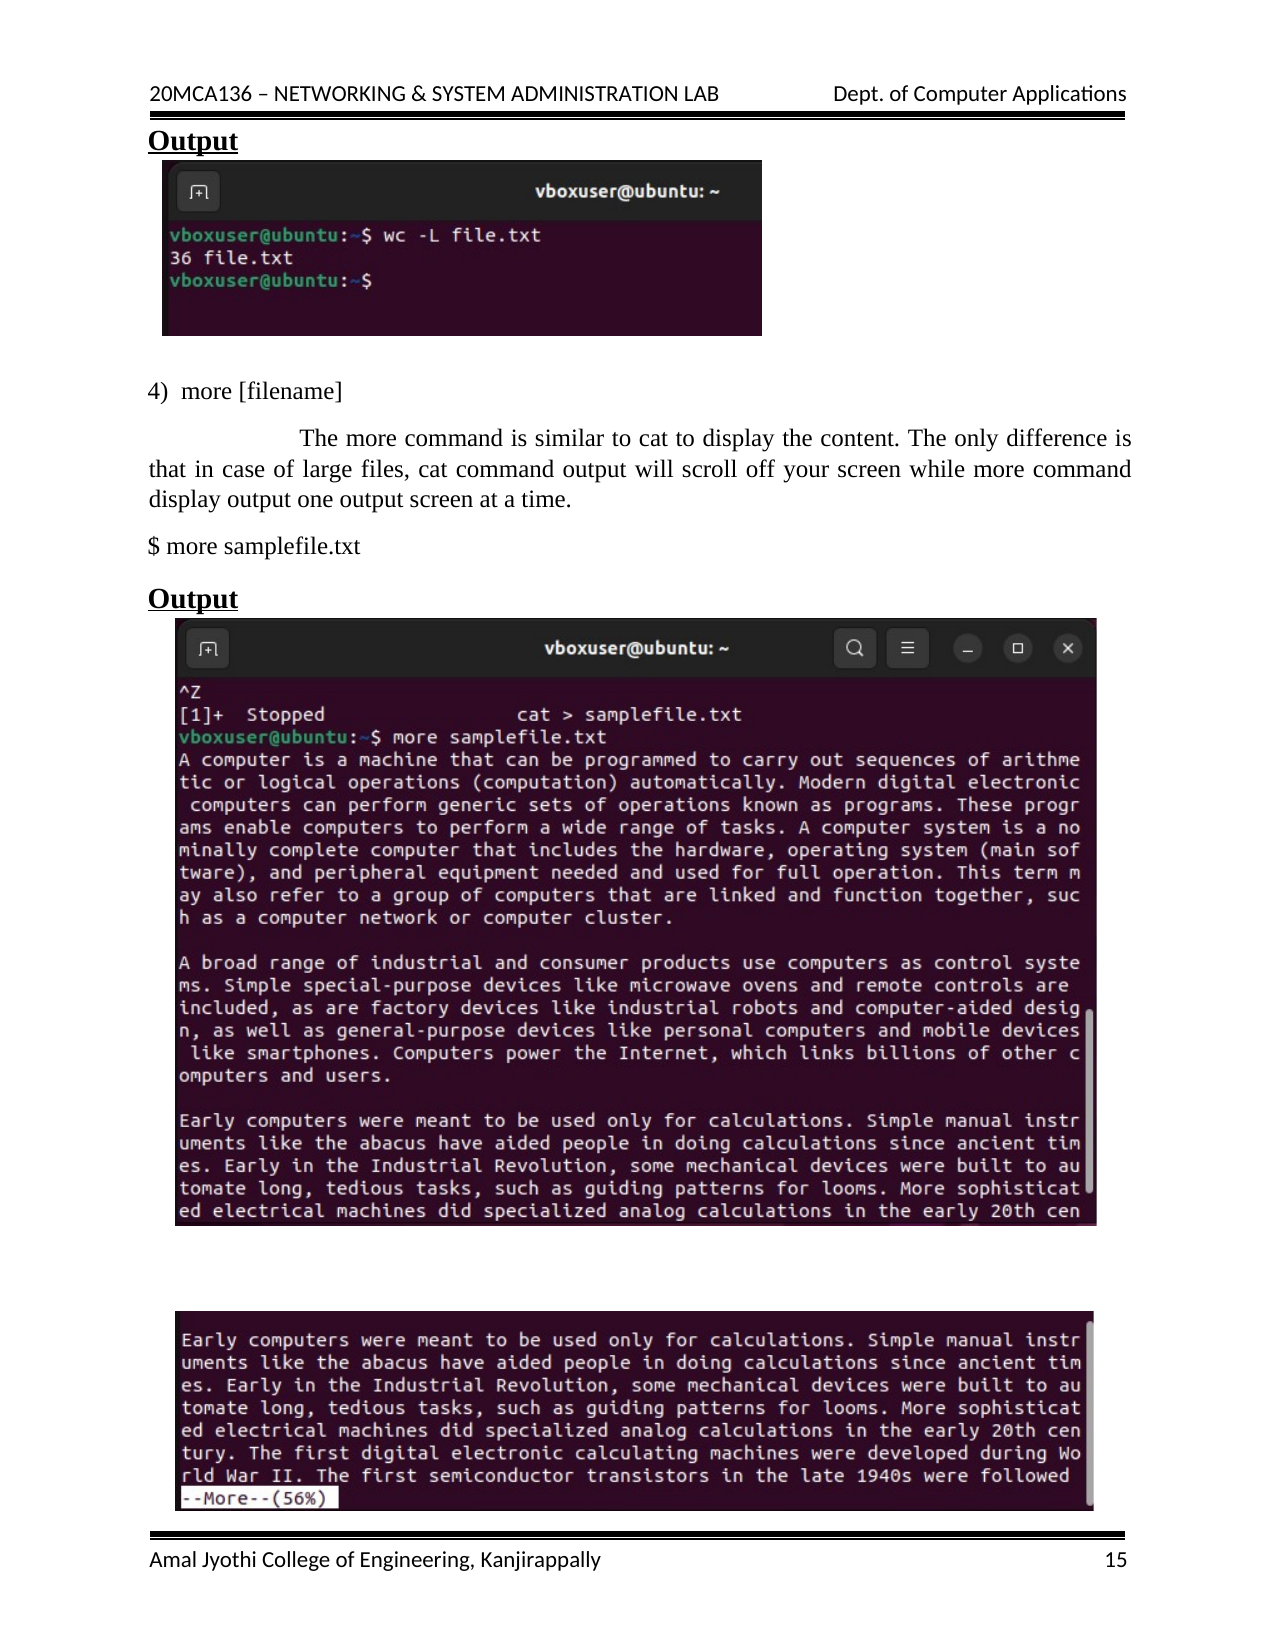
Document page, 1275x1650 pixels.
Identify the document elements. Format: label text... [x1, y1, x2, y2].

subtitle Output [147, 581, 1132, 614]
subtitle Output [147, 123, 1132, 157]
text 4) more [filename] [147, 376, 1132, 405]
picture [175, 618, 1097, 1226]
picture [175, 1311, 1094, 1511]
picture [162, 160, 762, 336]
text $ more samplefile.txt [147, 531, 1132, 560]
text The more command is similar to cat to display the content. The only difference is that in case of large files, cat command output will scroll off your screen while more command display output one output screen at a time. [147, 423, 1132, 513]
